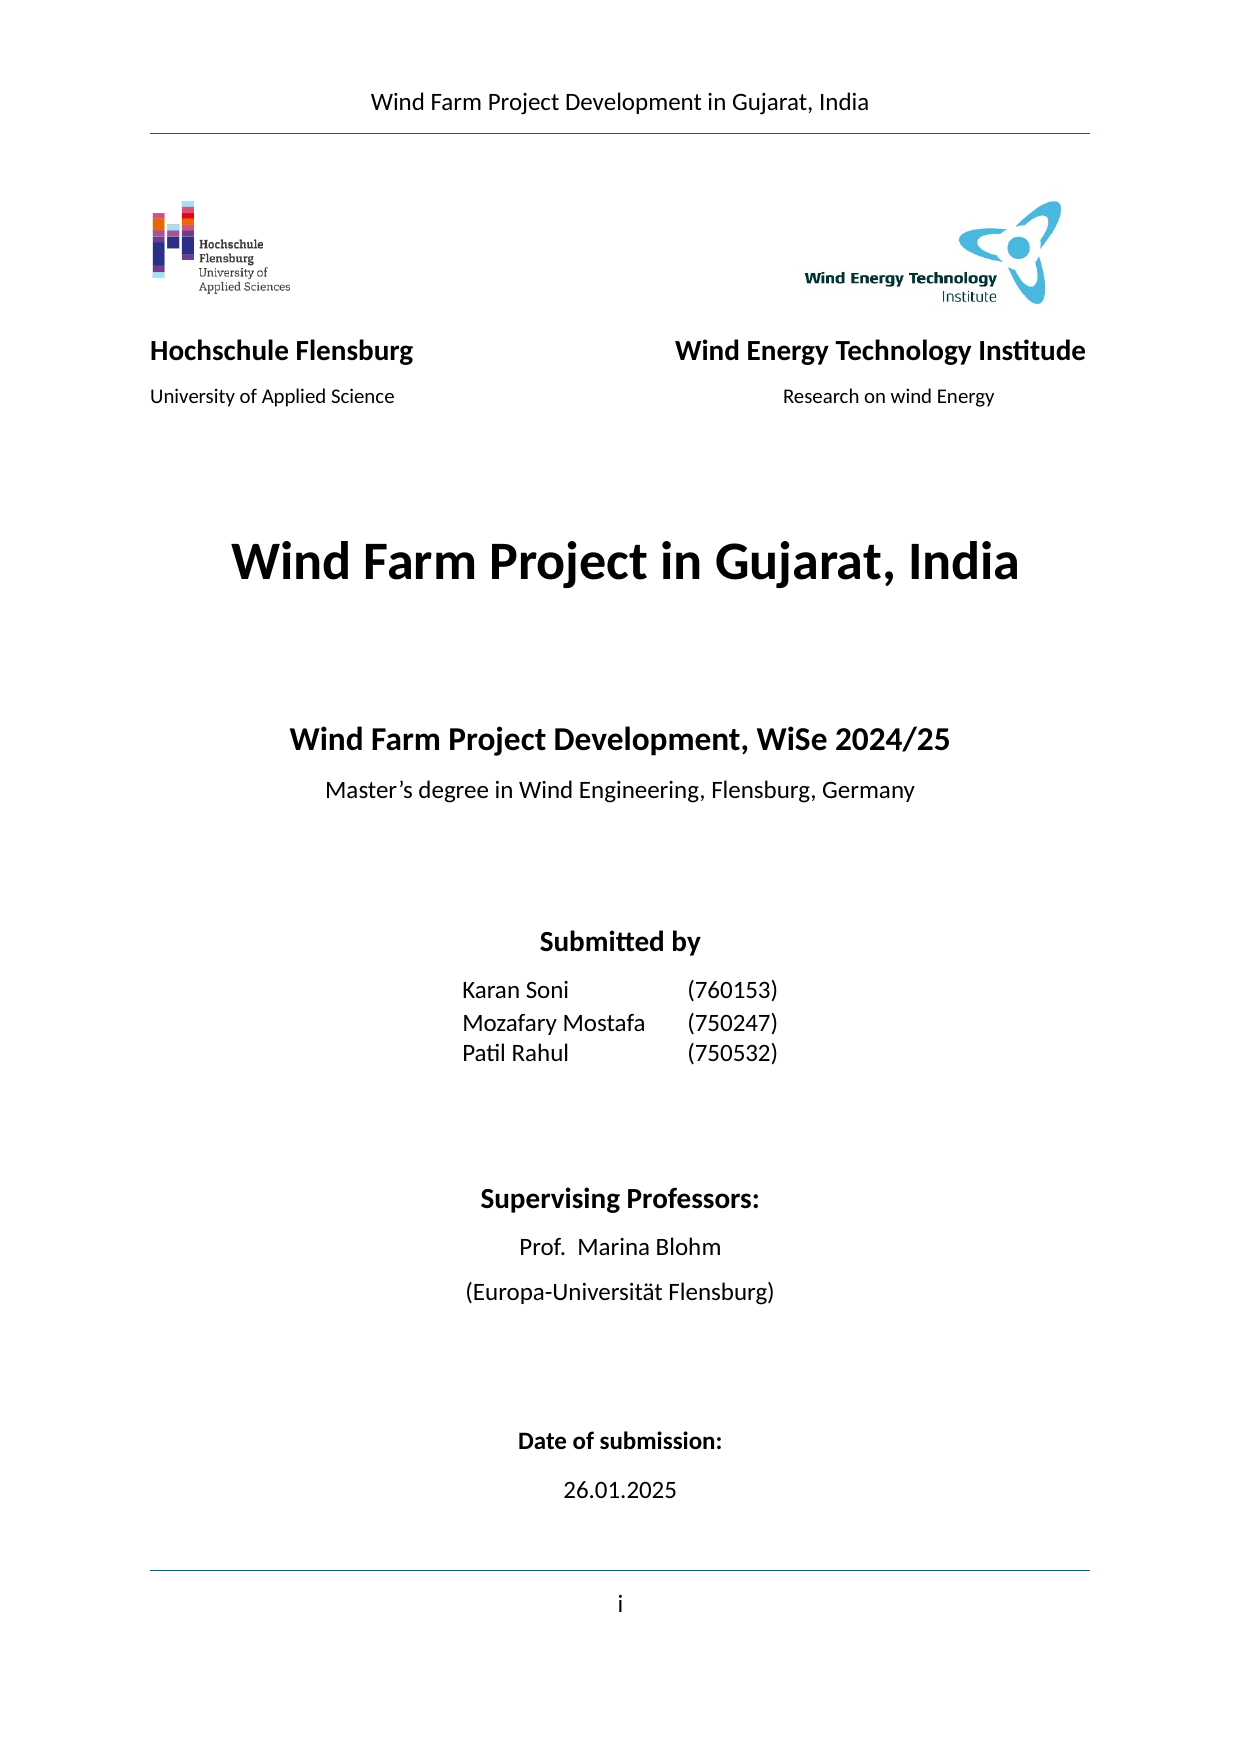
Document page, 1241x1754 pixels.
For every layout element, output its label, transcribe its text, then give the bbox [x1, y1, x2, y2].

text Submitted by [150, 923, 1090, 959]
text Supervising Professors: [150, 1180, 1090, 1215]
text 26.01.2025 [150, 1474, 1090, 1505]
text Patil Rahul (750532) [150, 1038, 1090, 1068]
text Date of submission: [150, 1425, 1090, 1455]
text Karan Soni (760153) [150, 974, 1090, 1005]
text Wind Farm Project in Gujarat, India [150, 527, 1090, 593]
text Master’s degree in Wind Engineering, Flensburg, Germany [150, 774, 1090, 805]
text Prof. Marina Blohm [150, 1231, 1090, 1261]
picture [150, 190, 370, 314]
text University of Applied Science Research on wind Energy [150, 383, 1090, 409]
text Wind Farm Project Development, WiSe 2024/25 [150, 718, 1090, 759]
text (Europa-Universität Flensburg) [150, 1276, 1090, 1307]
text Mozafary Mostafa (750247) [150, 1007, 1090, 1038]
picture [788, 191, 1077, 314]
text Hochschule Flensburg Wind Energy Technology Institude [150, 332, 1090, 368]
